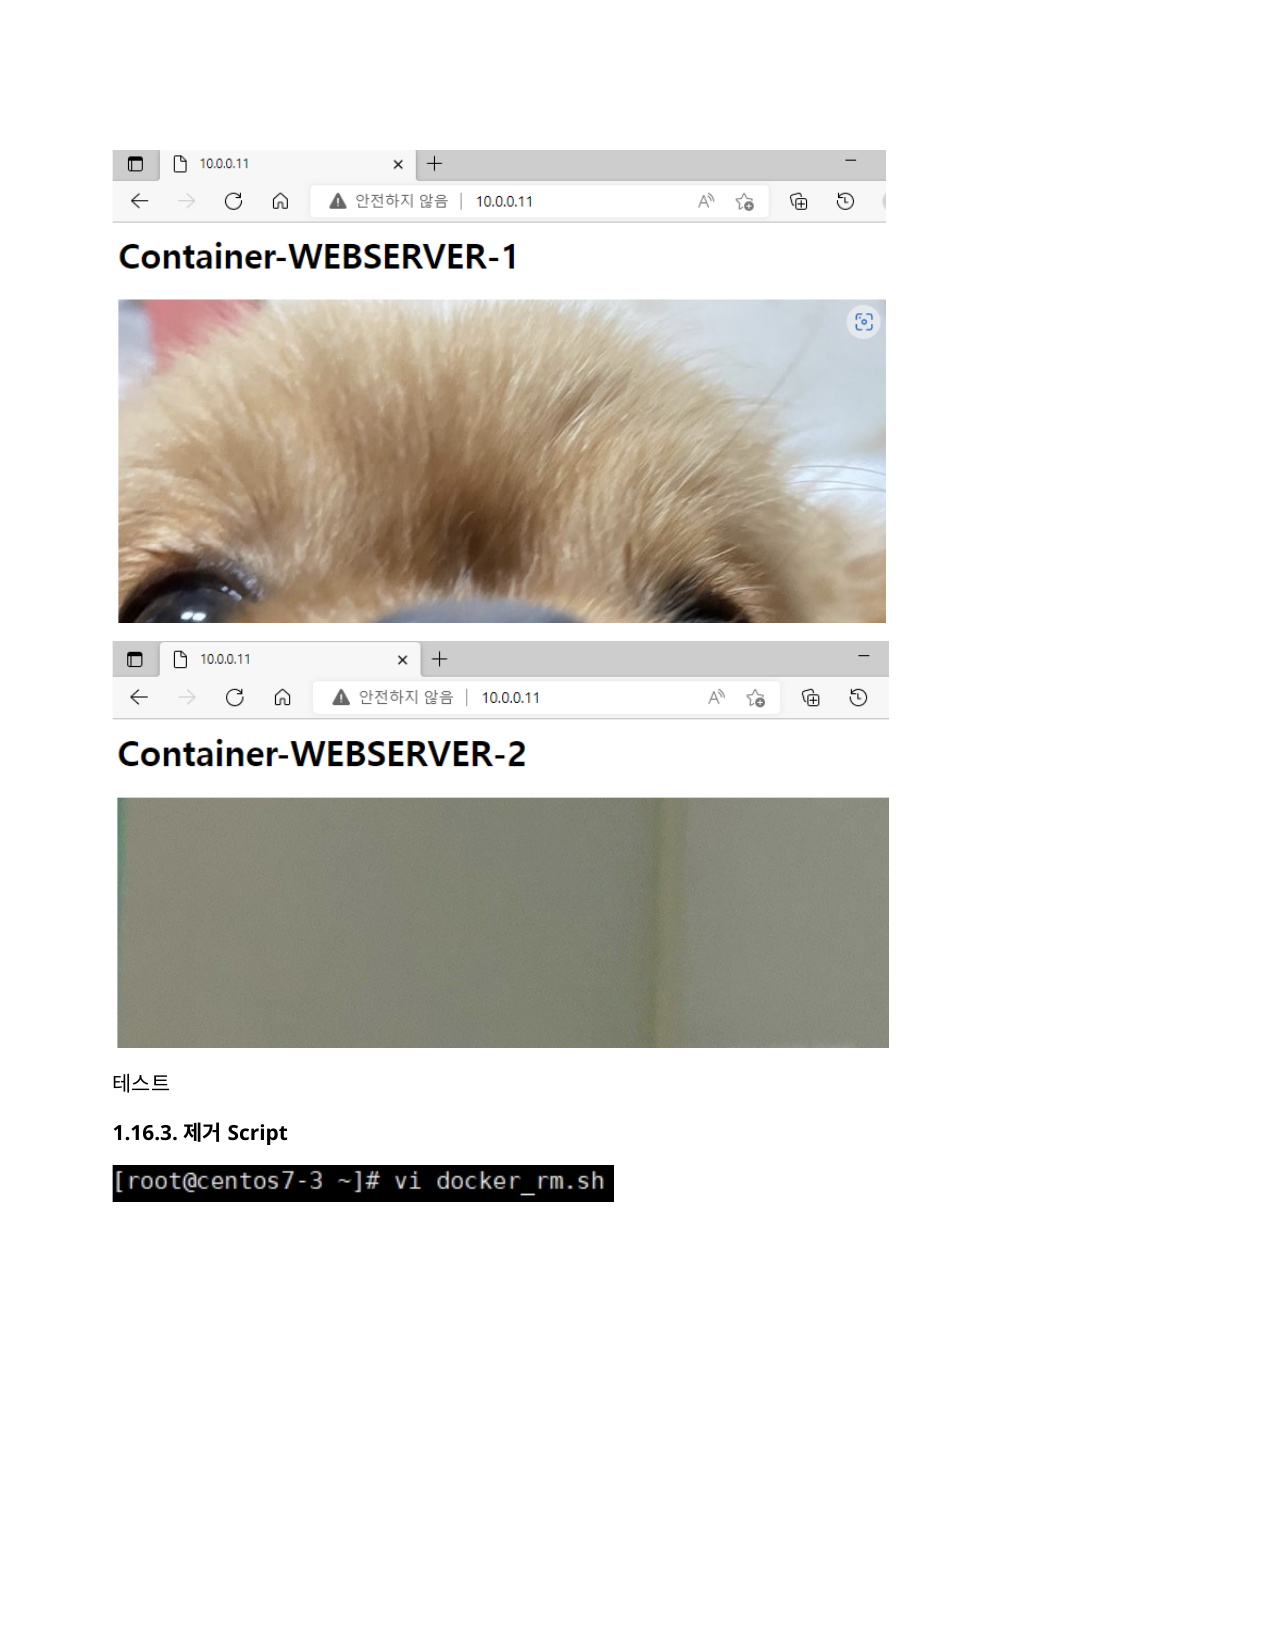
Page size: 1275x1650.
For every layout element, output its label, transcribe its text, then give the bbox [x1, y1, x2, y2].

picture [112, 641, 889, 1048]
picture [112, 1165, 614, 1202]
text 1.16.3. 제거 Script [112, 1116, 1162, 1146]
text 테스트 [112, 1067, 1162, 1097]
picture [112, 150, 886, 623]
